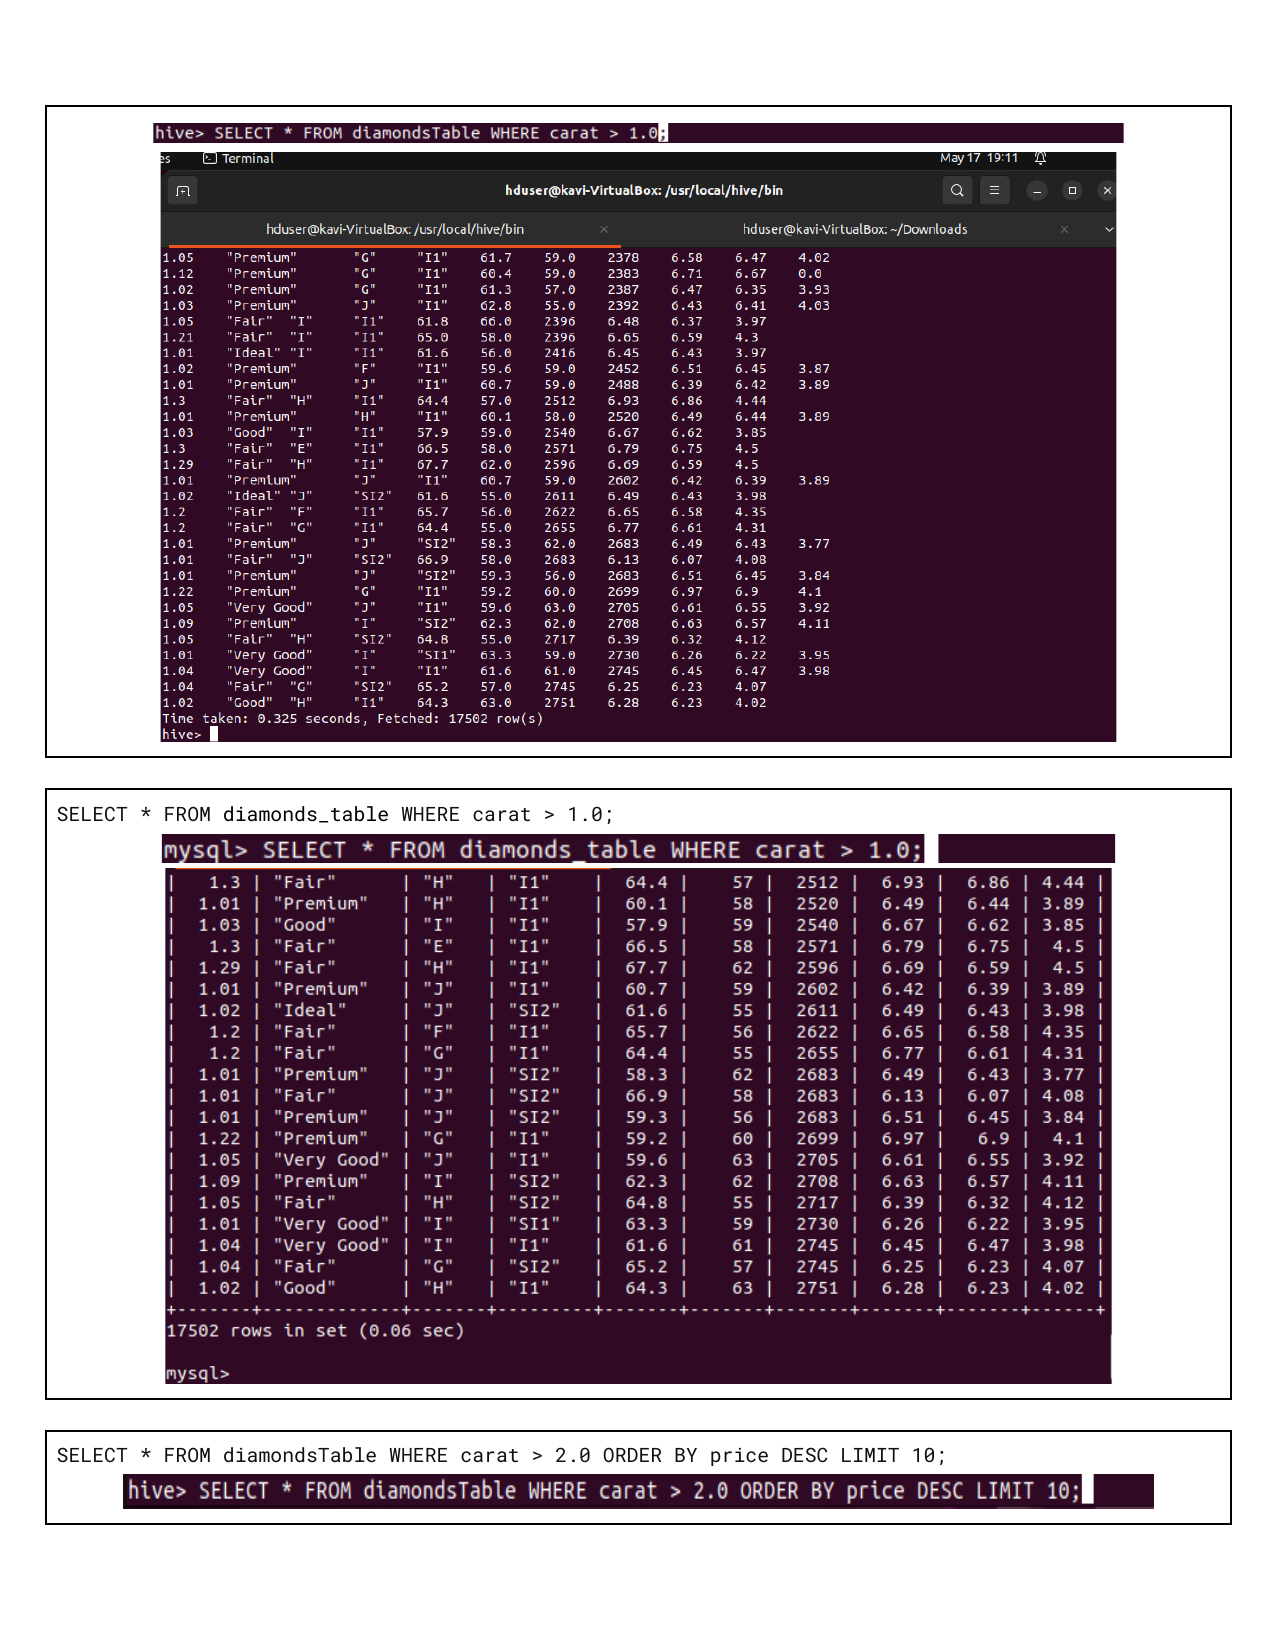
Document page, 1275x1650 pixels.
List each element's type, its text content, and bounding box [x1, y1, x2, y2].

picture [160, 152, 1117, 742]
picture [161, 834, 1116, 863]
table_header SELECT * FROM diamonds_table WHERE carat > 1.0; [47, 790, 1230, 1397]
picture [165, 868, 1112, 1384]
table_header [47, 107, 1230, 756]
picture [153, 123, 1124, 143]
picture [123, 1474, 1154, 1509]
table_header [47, 1432, 1230, 1523]
